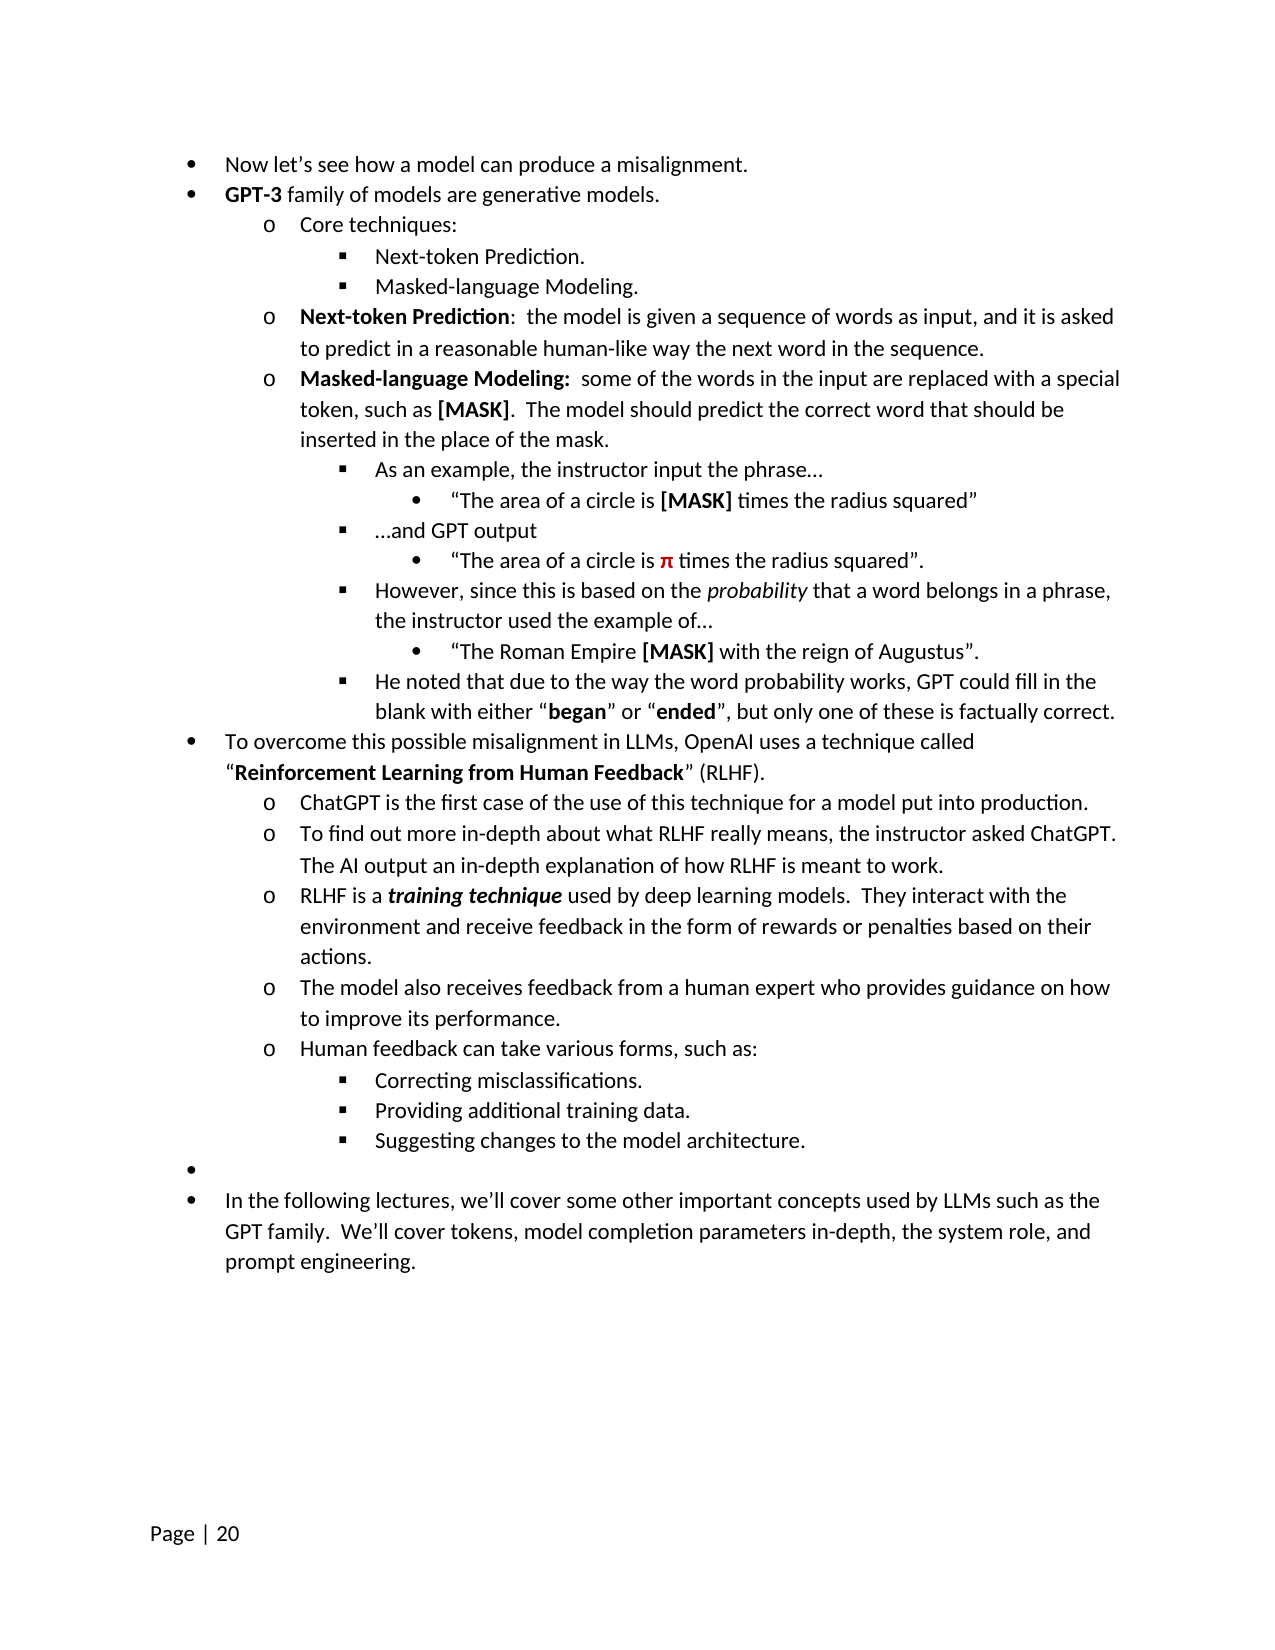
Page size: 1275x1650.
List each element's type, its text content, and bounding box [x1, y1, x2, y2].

list ChatGPT is the first case of the use of this technique for a model put into production. [262, 788, 1125, 817]
list To overcome this possible misalignment in LLMs, OpenAI uses a technique called “Reinforcement Learning from Human Feedback” (RLHF). [187, 727, 1125, 786]
list RLHF is a training technique used by deep learning models. They interact with the environment and receive feedback in the form of rewards or penalties based on their actions. [262, 881, 1125, 971]
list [187, 150, 1125, 178]
list As an example, the instructor input the phrase… [337, 456, 1125, 484]
list Next-token Prediction: the model is given a sequence of words as input, and it is asked to predict in a reasonable human-like way the next word in the sequence. [262, 302, 1125, 362]
list He noted that due to the way the word probability works, GPT could fill in the blank with either “began” or “ended”, but only one of these is factually correct. [337, 667, 1125, 725]
list Core techniques: [262, 210, 1125, 239]
list Masked-language Modeling: some of the words in the input are replaced with a special token, such as [MASK]. The model should predict the correct word that should be inserted in the place of the mask. [262, 364, 1125, 453]
list Correcting misclassifications. [337, 1066, 1125, 1094]
list To find out more in-depth about what RLHF really means, the instructor asked ChatGPT. The AI output an in-depth explanation of how RLHF is meant to work. [262, 819, 1125, 879]
list The model also receives feedback from a human expert who provides guidance on how to improve its performance. [262, 973, 1125, 1032]
list In the following lectures, we’ll cover some other important concepts used by LLMs such as the GPT family. We’ll cover tokens, model completion parameters in-depth, the system role, and prompt engineering. [187, 1187, 1125, 1275]
list GPT-3 family of models are generative models. [187, 180, 1125, 208]
list However, since this is based on the probability that a word belongs in a phrase, the instructor used the example of… [337, 576, 1125, 635]
list Providing additional training data. [337, 1096, 1125, 1124]
list Next-token Prediction. [337, 242, 1125, 270]
list Suggesting changes to the model architecture. [337, 1126, 1125, 1154]
list “The area of a circle is π times the radius squared”. [412, 546, 1125, 574]
list “The area of a circle is [MASK] times the radius squared” [412, 486, 1125, 514]
list “The Roman Empire [MASK] with the reign of Augustus”. [412, 637, 1125, 665]
list …and GPT output [337, 516, 1125, 544]
list Masked-language Modeling. [337, 272, 1125, 300]
list Human feedback can take various forms, such as: [262, 1034, 1125, 1063]
